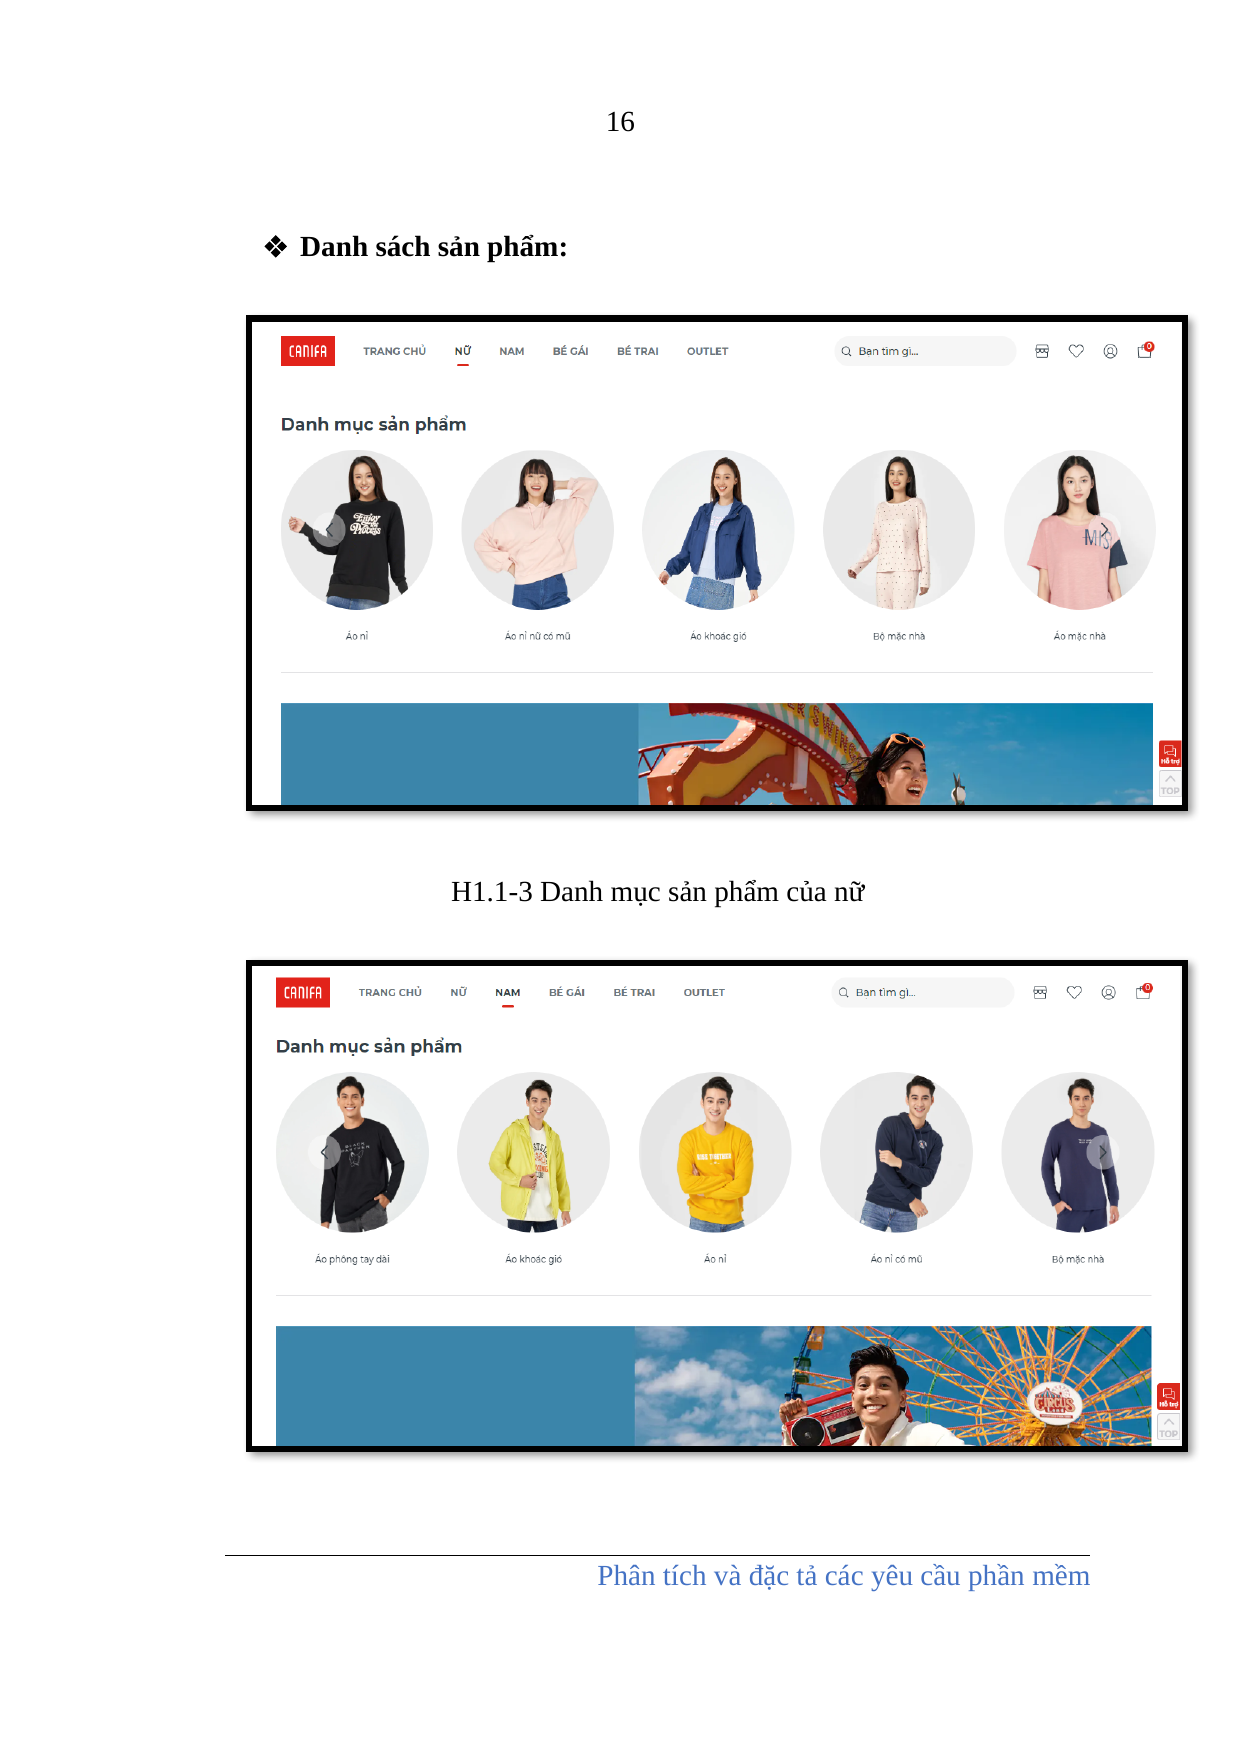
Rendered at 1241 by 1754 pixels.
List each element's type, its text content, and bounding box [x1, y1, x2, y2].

picture [252, 966, 1182, 1446]
picture [252, 322, 1182, 805]
text H1.1-3 Danh mục sản phẩm của nữ [225, 874, 1090, 907]
list Danh sách sản phẩm: [262, 229, 1090, 263]
